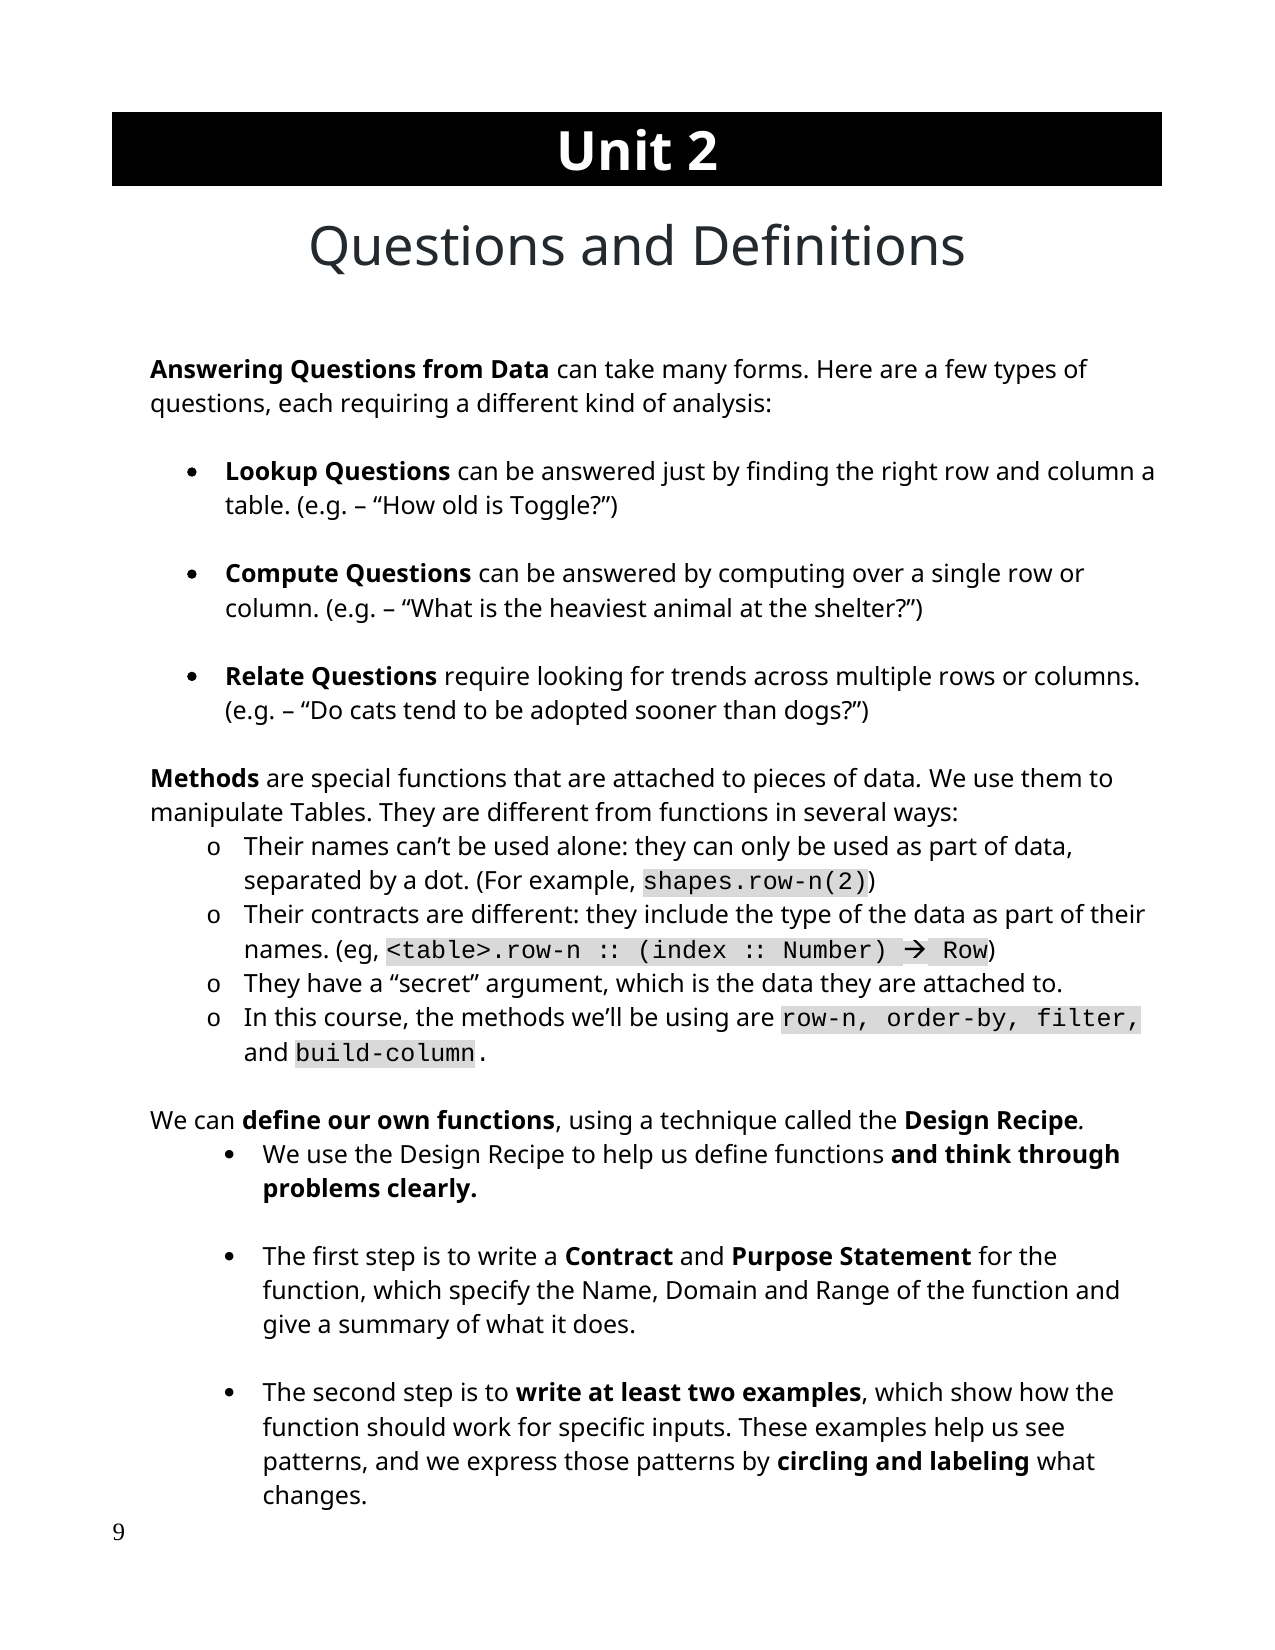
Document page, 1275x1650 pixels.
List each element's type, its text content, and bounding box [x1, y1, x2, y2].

subtitle Questions and Definitions [112, 207, 1162, 281]
text Methods are special functions that are attached to pieces of data. We use them to manipulate Tables. They are different from functions in several ways: [150, 761, 1162, 829]
list The second step is to write at least two examples, which show how the function should work for specific inputs. These examples help us see patterns, and we express those patterns by circling and labeling what changes. [225, 1375, 1162, 1511]
list The first step is to write a Contract and Purpose Statement for the function, which specify the Name, Domain and Range of the function and give a summary of what it does. [225, 1239, 1162, 1341]
list Their names can’t be used alone: they can only be used as part of data, separated by a dot. (For example, shapes.row-n(2)) [206, 829, 1162, 897]
list Their contracts are different: they include the type of the data as part of their names. (eg, <table>.row-n :: (index :: Number) Row) [206, 897, 1162, 966]
list Relate Questions require looking for trends across multiple rows or columns. (e.g. – “Do cats tend to be adopted sooner than dogs?”) [187, 658, 1162, 726]
list Lookup Questions can be answered just by finding the right row and column a table. (e.g. – “How old is Toggle?”) [187, 454, 1162, 522]
list In this course, the methods we’ll be using are row-n, order-by, filter, and build-column. [206, 1000, 1162, 1068]
list We use the Design Recipe to help us define functions and think through problems clearly. [225, 1137, 1162, 1205]
subtitle Unit 2 [112, 112, 1162, 186]
text We can define our own functions, using a technique called the Design Recipe. [150, 1103, 1162, 1137]
list They have a “secret” argument, which is the data they are attached to. [206, 966, 1162, 1000]
list Compute Questions can be answered by computing over a single row or column. (e.g. – “What is the heaviest animal at the shelter?”) [187, 556, 1162, 624]
text Answering Questions from Data can take many forms. Here are a few types of questions, each requiring a different kind of analysis: [150, 352, 1162, 420]
